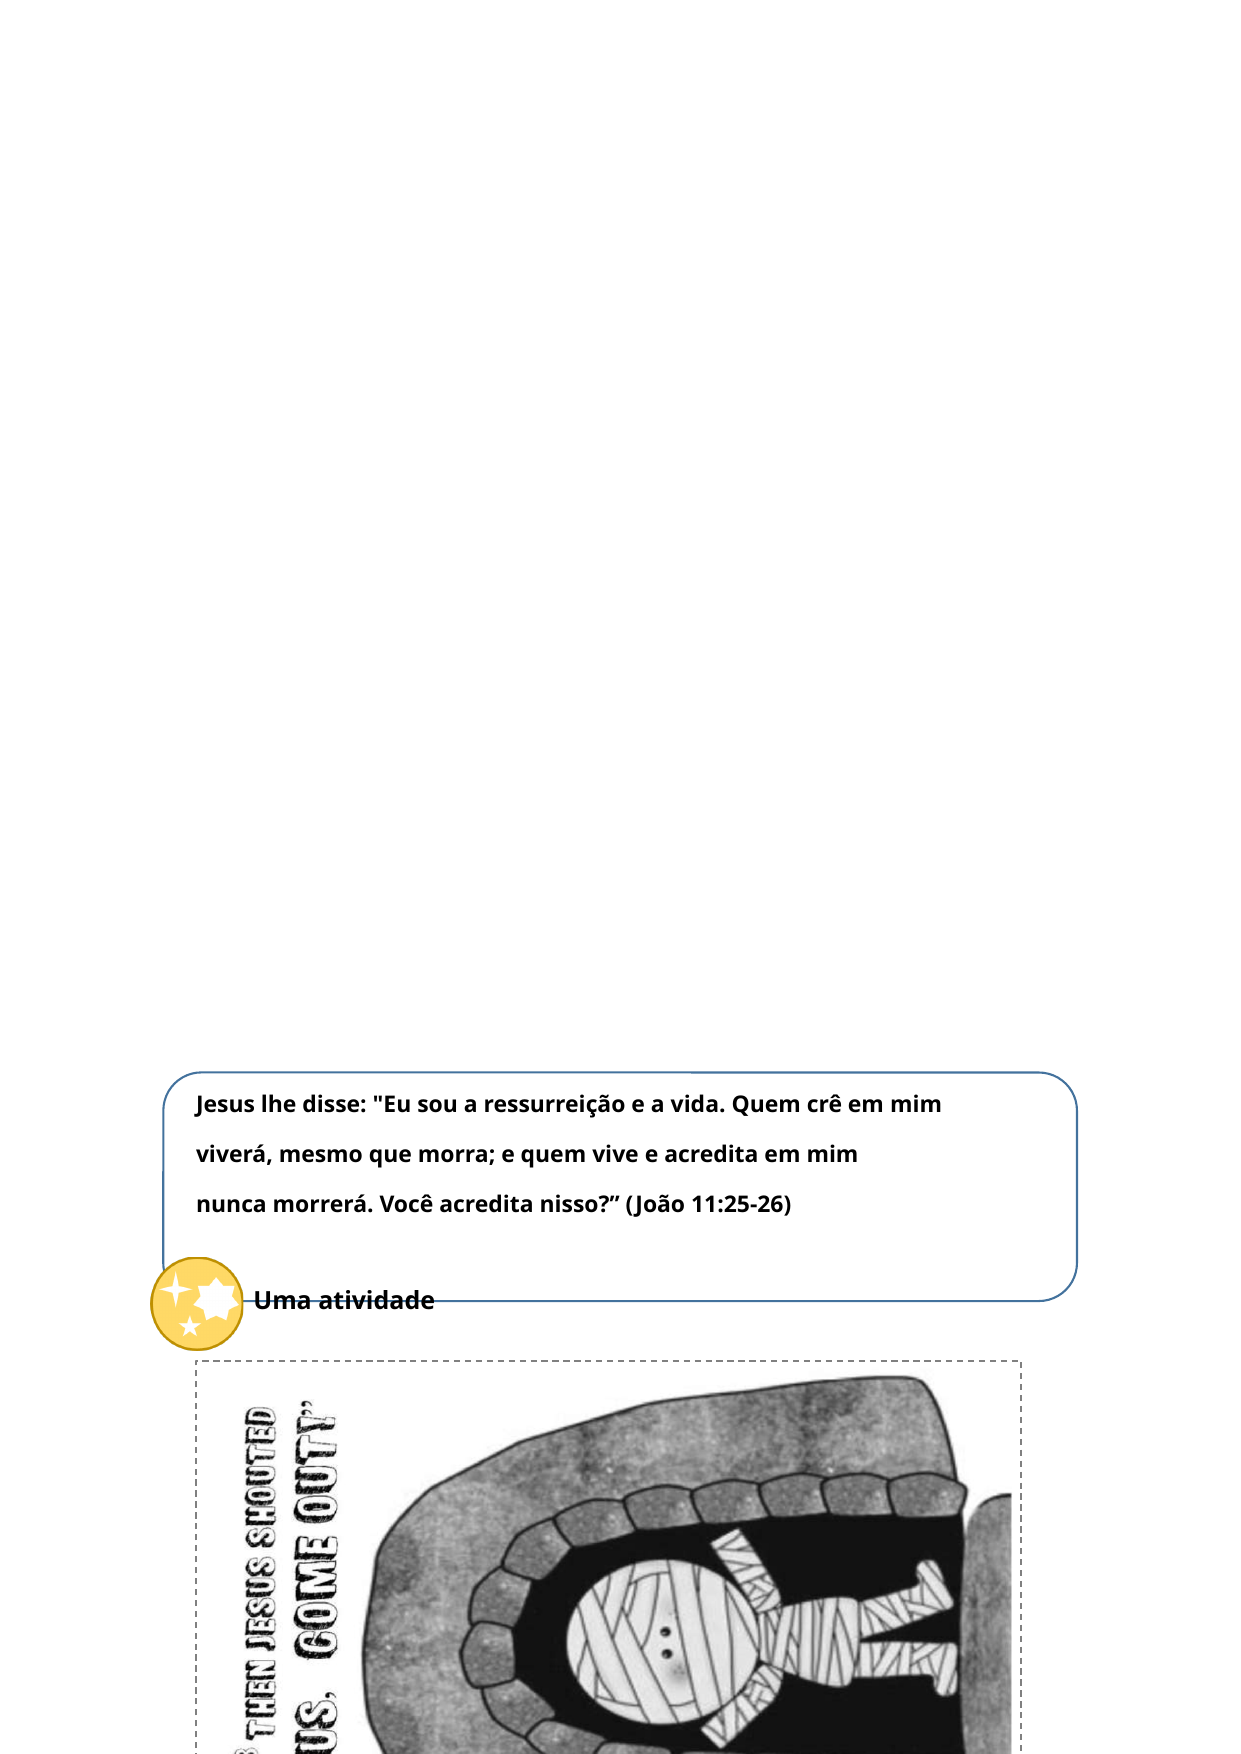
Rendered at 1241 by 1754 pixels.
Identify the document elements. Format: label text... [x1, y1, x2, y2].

picture [150, 1257, 244, 1351]
picture [198, 1362, 1020, 1754]
text viverá, mesmo que morra; e quem vive e acredita em mim [150, 1138, 1090, 1169]
text nunca morrerá. Você acredita nisso?” (João 11:25-26) [150, 1188, 1090, 1220]
text Uma atividade [244, 1283, 1090, 1317]
text Jesus lhe disse: "Eu sou a ressurreição e a vida. Quem crê em mim [150, 1088, 1090, 1119]
